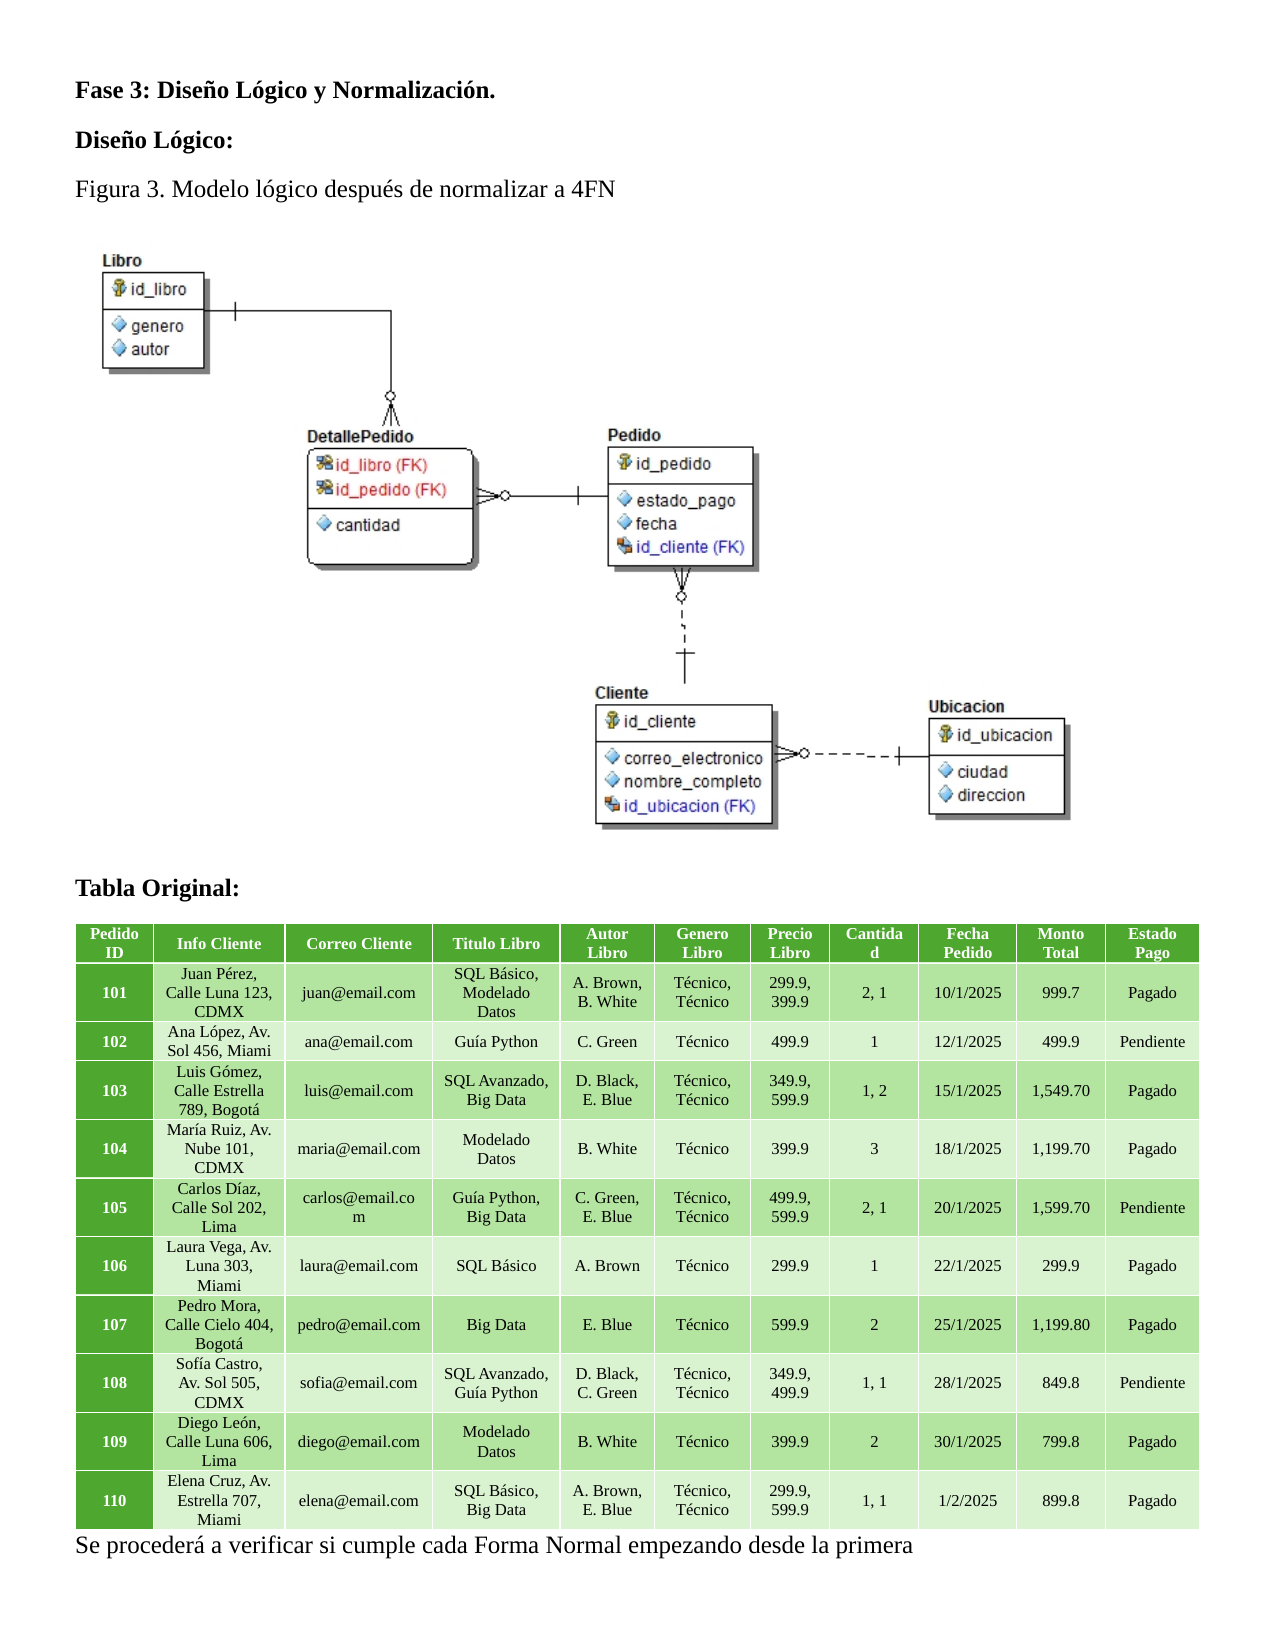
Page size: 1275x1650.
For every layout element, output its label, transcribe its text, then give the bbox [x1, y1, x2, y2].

table_cell 1, 1 [830, 1471, 918, 1529]
table_cell SQL Básico, Modelado Datos [433, 964, 559, 1021]
table_cell B. White [561, 1413, 654, 1470]
table_cell Técnico [655, 1022, 750, 1060]
table_cell 1 [830, 1237, 918, 1294]
table_cell E. Blue [561, 1296, 654, 1353]
table_cell pedro@email.com [286, 1296, 432, 1353]
table_cell María Ruiz, Av. Nube 101, CDMX [154, 1120, 284, 1177]
table_header Genero Libro [655, 924, 750, 962]
table_cell 101 [76, 964, 153, 1021]
table_cell 1/2/2025 [919, 1471, 1016, 1529]
table_header Precio Libro [751, 924, 829, 962]
table_cell SQL Avanzado, Big Data [433, 1061, 559, 1119]
table_cell 102 [76, 1022, 153, 1060]
table_cell 1,549.70 [1017, 1061, 1105, 1119]
table_cell SQL Básico, Big Data [433, 1471, 559, 1529]
picture [75, 224, 1093, 853]
table_cell Modelado Datos [433, 1413, 559, 1470]
table_cell A. Brown [561, 1237, 654, 1294]
table_cell Técnico [655, 1120, 750, 1177]
table_cell 22/1/2025 [919, 1237, 1016, 1294]
table_cell 1, 1 [830, 1354, 918, 1412]
table_header Estado Pago [1106, 924, 1199, 962]
table_header Autor Libro [561, 924, 654, 962]
table_header Cantidad [830, 924, 918, 962]
table_cell 299.9 [751, 1237, 829, 1294]
table_cell 299.9 [1017, 1237, 1105, 1294]
table_cell 299.9, 399.9 [751, 964, 829, 1021]
table_cell sofia@email.com [286, 1354, 432, 1412]
table_header Titulo Libro [433, 924, 559, 962]
table_cell Técnico [655, 1413, 750, 1470]
table_cell 28/1/2025 [919, 1354, 1016, 1412]
table_cell 20/1/2025 [919, 1179, 1016, 1236]
table_cell C. Green, E. Blue [561, 1179, 654, 1236]
table_cell Big Data [433, 1296, 559, 1353]
table_cell Pedro Mora, Calle Cielo 404, Bogotá [154, 1296, 284, 1353]
table_cell laura@email.com [286, 1237, 432, 1294]
table_cell A. Brown, B. White [561, 964, 654, 1021]
table_cell SQL Avanzado, Guía Python [433, 1354, 559, 1412]
table_cell Diego León, Calle Luna 606, Lima [154, 1413, 284, 1470]
table_cell Pagado [1106, 1296, 1199, 1353]
table_cell 1, 2 [830, 1061, 918, 1119]
table_cell Técnico [655, 1237, 750, 1294]
table_cell Carlos Díaz, Calle Sol 202, Lima [154, 1179, 284, 1236]
table_cell juan@email.com [286, 964, 432, 1021]
table_cell Técnico, Técnico [655, 1179, 750, 1236]
table_cell Laura Vega, Av. Luna 303, Miami [154, 1237, 284, 1294]
table_header Info Cliente [154, 924, 284, 962]
table_cell 105 [76, 1179, 153, 1236]
table_cell 2 [830, 1296, 918, 1353]
table_cell 399.9 [751, 1120, 829, 1177]
table_cell diego@email.com [286, 1413, 432, 1470]
table_cell 2 [830, 1413, 918, 1470]
text Tabla Original: [75, 873, 1200, 902]
table_header Correo Cliente [286, 924, 432, 962]
table_cell 899.8 [1017, 1471, 1105, 1529]
table_cell 15/1/2025 [919, 1061, 1016, 1119]
table_header Fecha Pedido [919, 924, 1016, 962]
table_cell 3 [830, 1120, 918, 1177]
table_cell 499.9 [751, 1022, 829, 1060]
table_header Monto Total [1017, 924, 1105, 962]
table_cell B. White [561, 1120, 654, 1177]
table_cell Pagado [1106, 1120, 1199, 1177]
table_cell 2, 1 [830, 1179, 918, 1236]
table_cell carlos@email.com [286, 1179, 432, 1236]
table_cell Modelado Datos [433, 1120, 559, 1177]
table_cell 799.8 [1017, 1413, 1105, 1470]
table_cell 1,199.80 [1017, 1296, 1105, 1353]
table_cell Pagado [1106, 1237, 1199, 1294]
table_cell luis@email.com [286, 1061, 432, 1119]
table_cell Sofía Castro, Av. Sol 505, CDMX [154, 1354, 284, 1412]
table_cell D. Black, C. Green [561, 1354, 654, 1412]
table_cell 349.9, 599.9 [751, 1061, 829, 1119]
table_cell Pagado [1106, 1061, 1199, 1119]
table_cell 109 [76, 1413, 153, 1470]
table_cell Pagado [1106, 1471, 1199, 1529]
table_cell 106 [76, 1237, 153, 1294]
table_cell Elena Cruz, Av. Estrella 707, Miami [154, 1471, 284, 1529]
table_header Pedido ID [76, 924, 153, 962]
table_cell ana@email.com [286, 1022, 432, 1060]
table_cell SQL Básico [433, 1237, 559, 1294]
table_cell 499.9 [1017, 1022, 1105, 1060]
table_cell A. Brown, E. Blue [561, 1471, 654, 1529]
table_cell 107 [76, 1296, 153, 1353]
table_cell elena@email.com [286, 1471, 432, 1529]
text Diseño Lógico: [75, 125, 1200, 153]
table_cell 108 [76, 1354, 153, 1412]
table_cell Pagado [1106, 1413, 1199, 1470]
table_cell Técnico [655, 1296, 750, 1353]
table_cell 1 [830, 1022, 918, 1060]
table_cell 2, 1 [830, 964, 918, 1021]
table_cell D. Black, E. Blue [561, 1061, 654, 1119]
table_cell 849.8 [1017, 1354, 1105, 1412]
table_cell 1,599.70 [1017, 1179, 1105, 1236]
table_cell 103 [76, 1061, 153, 1119]
table_cell Guía Python, Big Data [433, 1179, 559, 1236]
table_cell 299.9, 599.9 [751, 1471, 829, 1529]
table_cell 399.9 [751, 1413, 829, 1470]
table_cell Pendiente [1106, 1179, 1199, 1236]
text Fase 3: Diseño Lógico y Normalización. [75, 75, 1200, 104]
table_cell 999.7 [1017, 964, 1105, 1021]
table_cell 599.9 [751, 1296, 829, 1353]
table_cell 18/1/2025 [919, 1120, 1016, 1177]
table_cell 25/1/2025 [919, 1296, 1016, 1353]
table_cell Técnico, Técnico [655, 1354, 750, 1412]
table_cell 349.9, 499.9 [751, 1354, 829, 1412]
table_cell Guía Python [433, 1022, 559, 1060]
table_cell 10/1/2025 [919, 964, 1016, 1021]
text Figura 3. Modelo lógico después de normalizar a 4FN [75, 174, 1200, 203]
table_cell Técnico, Técnico [655, 964, 750, 1021]
table_cell Técnico, Técnico [655, 1471, 750, 1529]
table_cell Pendiente [1106, 1354, 1199, 1412]
table_cell 110 [76, 1471, 153, 1529]
table_cell 104 [76, 1120, 153, 1177]
table_cell 499.9, 599.9 [751, 1179, 829, 1236]
table_cell C. Green [561, 1022, 654, 1060]
table_cell 12/1/2025 [919, 1022, 1016, 1060]
table_cell maria@email.com [286, 1120, 432, 1177]
table_cell 1,199.70 [1017, 1120, 1105, 1177]
table_cell Luis Gómez, Calle Estrella 789, Bogotá [154, 1061, 284, 1119]
table_cell Juan Pérez, Calle Luna 123, CDMX [154, 964, 284, 1021]
table_cell Pendiente [1106, 1022, 1199, 1060]
table_cell Técnico, Técnico [655, 1061, 750, 1119]
text Se procederá a verificar si cumple cada Forma Normal empezando desde la primera [75, 1530, 1200, 1558]
table_cell 30/1/2025 [919, 1413, 1016, 1470]
table_cell Ana López, Av. Sol 456, Miami [154, 1022, 284, 1060]
table_cell Pagado [1106, 964, 1199, 1021]
